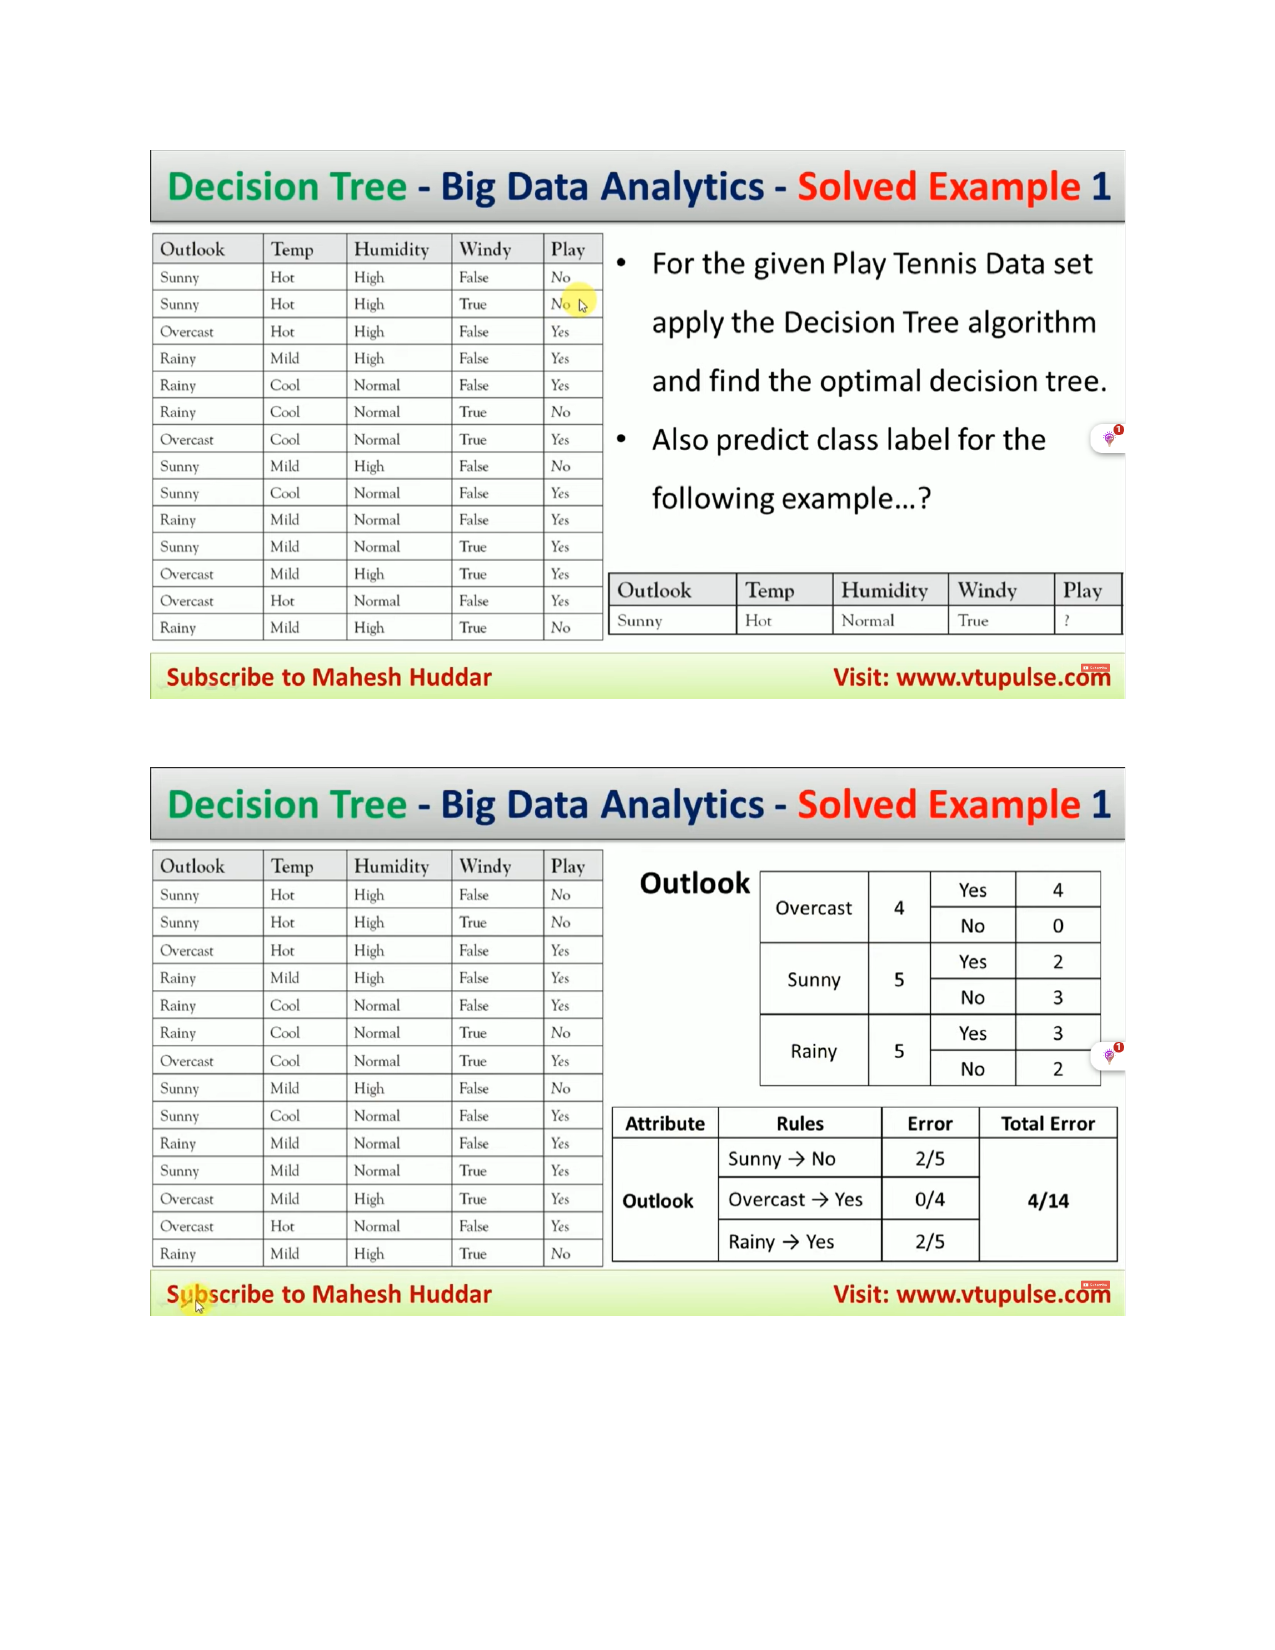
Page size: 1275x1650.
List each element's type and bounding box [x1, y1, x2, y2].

picture [150, 767, 1125, 1316]
picture [150, 150, 1125, 699]
